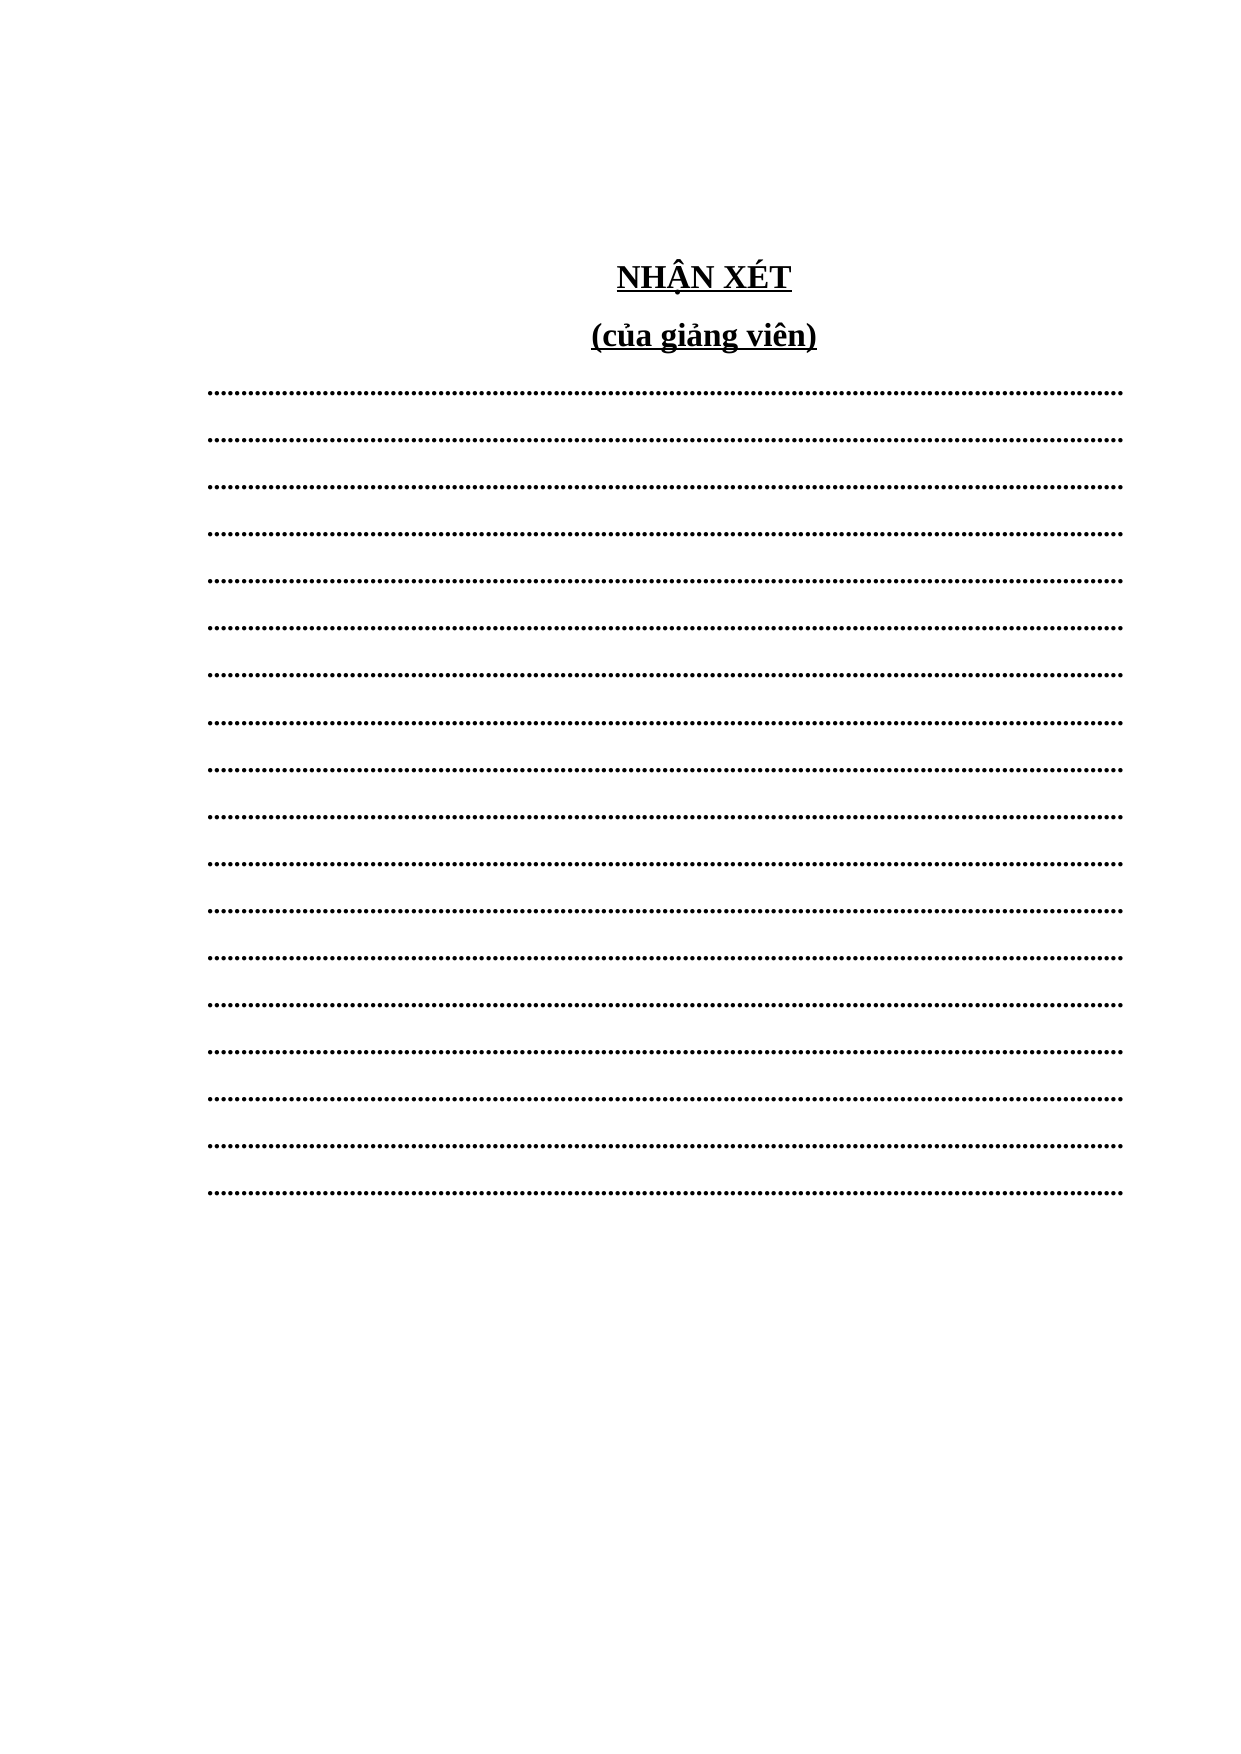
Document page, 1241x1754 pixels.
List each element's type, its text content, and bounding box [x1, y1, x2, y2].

text (của giảng viên) [282, 315, 1126, 353]
text NHẬN XÉT [282, 257, 1126, 295]
